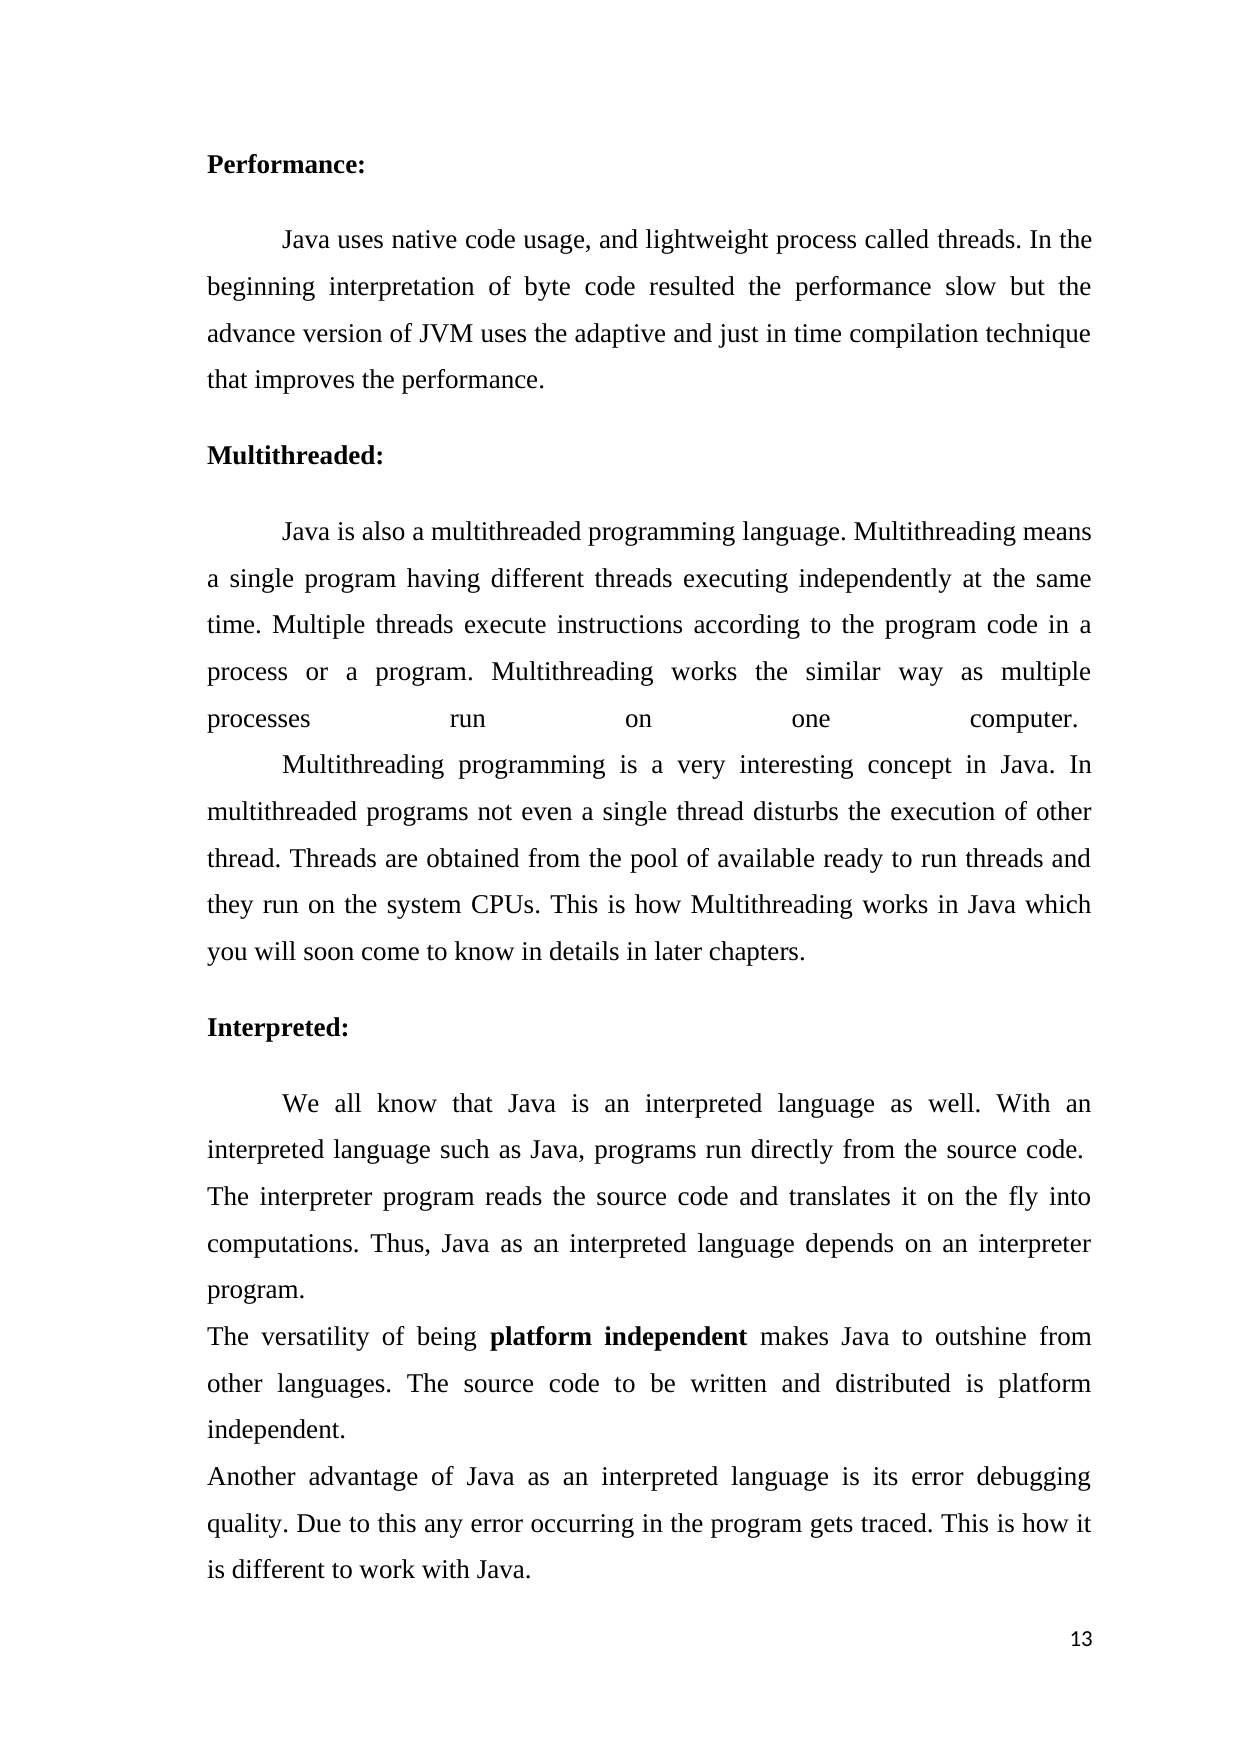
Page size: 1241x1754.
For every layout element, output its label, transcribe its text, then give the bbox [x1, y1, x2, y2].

text Java is also a multithreaded programming language. Multithreading means a single program having different threads executing independently at the same time. Multiple threads execute instructions according to the program code in a process or a program. Multithreading works the similar way as multiple processes run on one computer. Multithreading programming is a very interesting concept in Java. In multithreaded programs not even a single thread disturbs the execution of other thread. Threads are obtained from the pool of available ready to run threads and they run on the system CPUs. This is how Multithreading works in Java which you will soon come to know in details in later chapters. [207, 515, 1092, 966]
text Multithreaded: [207, 439, 1092, 471]
text Java uses native code usage, and lightweight process called threads. In the beginning interpretation of byte code resulted the performance slow but the advance version of JVM uses the adaptive and just in time compilation technique that improves the performance. [207, 223, 1092, 395]
text We all know that Java is an interpreted language as well. With an interpreted language such as Java, programs run directly from the source code. The interpreter program reads the source code and translates it on the fly into computations. Thus, Java as an interpreted language depends on an interpreter program. The versatility of being platform independent makes Java to outshine from other languages. The source code to be written and distributed is platform independent. Another advantage of Java as an interpreted language is its error debugging quality. Due to this any error occurring in the program gets traced. This is how it is different to work with Java. [207, 1087, 1092, 1585]
text Interpreted: [207, 1011, 1092, 1042]
text Performance: [207, 148, 1092, 179]
